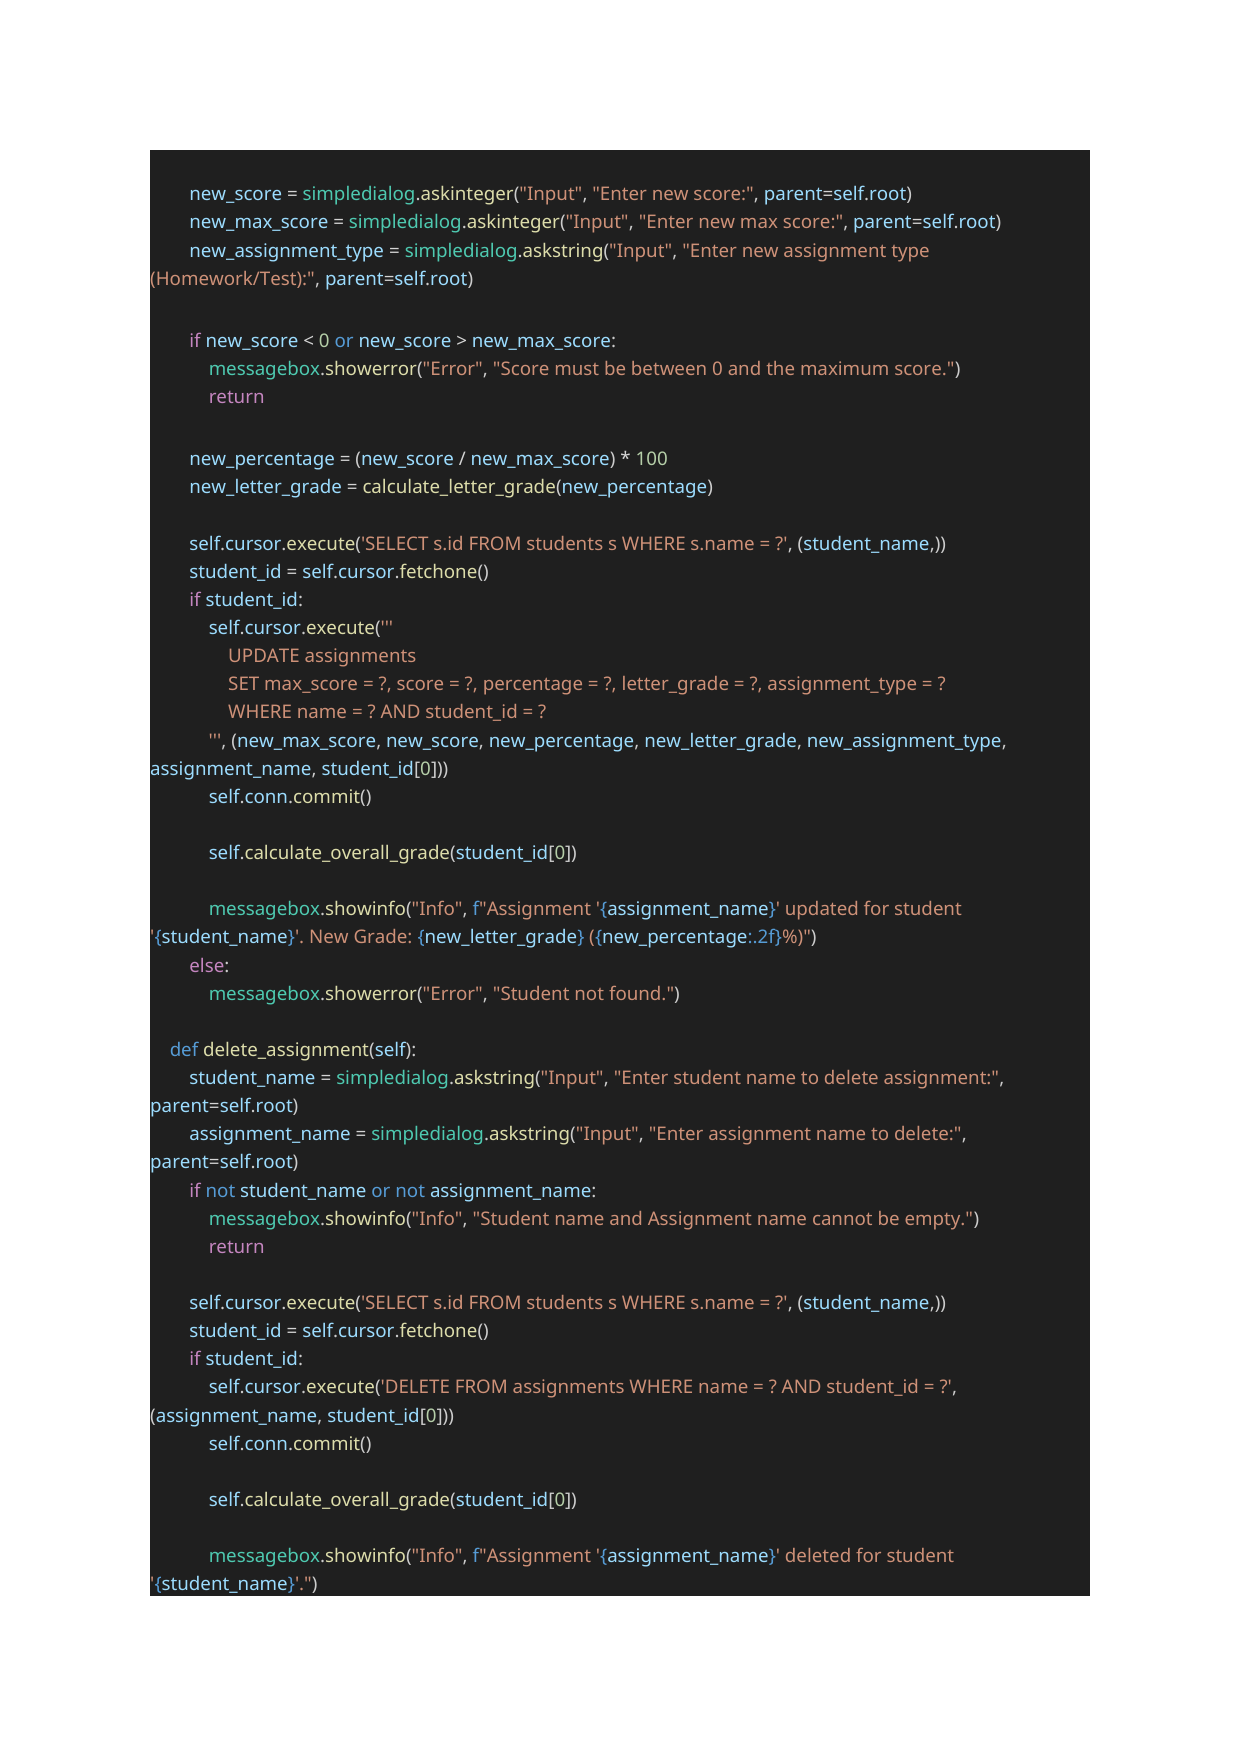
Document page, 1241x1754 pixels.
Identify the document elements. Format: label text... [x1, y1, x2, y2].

text new_assignment_type = simpledialog.askstring("Input", "Enter new assignment type (Homework/Test):", parent=self.root) [150, 234, 1090, 291]
text self.cursor.execute('DELETE FROM assignments WHERE name = ? AND student_id = ?', (assignment_name, student_id[0])) [150, 1371, 1090, 1427]
text else: [150, 949, 1090, 977]
text return [150, 381, 1090, 409]
text def delete_assignment(self): [150, 1034, 1090, 1062]
text new_letter_grade = calculate_letter_grade(new_percentage) [150, 471, 1090, 499]
text if not student_name or not assignment_name: [150, 1174, 1090, 1202]
text new_max_score = simpledialog.askinteger("Input", "Enter new max score:", parent=self.root) [150, 206, 1090, 234]
text if student_id: [150, 1343, 1090, 1371]
text self.conn.commit() [150, 1427, 1090, 1456]
text ''', (new_max_score, new_score, new_percentage, new_letter_grade, new_assignment_type, assignment_name, student_id[0])) [150, 724, 1090, 781]
text if new_score < 0 or new_score > new_max_score: [150, 325, 1090, 353]
text SET max_score = ?, score = ?, percentage = ?, letter_grade = ?, assignment_type = ? [150, 668, 1090, 696]
text student_id = self.cursor.fetchone() [150, 1315, 1090, 1343]
text self.conn.commit() [150, 781, 1090, 809]
text self.calculate_overall_grade(student_id[0]) [150, 1484, 1090, 1512]
text messagebox.showinfo("Info", f"Assignment '{assignment_name}' updated for student '{student_name}'. New Grade: {new_letter_grade} ({new_percentage:.2f}%)") [150, 893, 1090, 949]
text messagebox.showerror("Error", "Score must be between 0 and the maximum score.") [150, 353, 1090, 381]
text messagebox.showinfo("Info", "Student name and Assignment name cannot be empty.") [150, 1202, 1090, 1231]
text messagebox.showerror("Error", "Student not found.") [150, 977, 1090, 1006]
text new_percentage = (new_score / new_max_score) * 100 [150, 443, 1090, 471]
text UPDATE assignments [150, 640, 1090, 668]
text messagebox.showinfo("Info", f"Assignment '{assignment_name}' deleted for student '{student_name}'.") [150, 1540, 1090, 1596]
text self.cursor.execute('SELECT s.id FROM students s WHERE s.name = ?', (student_name,)) [150, 527, 1090, 556]
text if student_id: [150, 584, 1090, 612]
text student_name = simpledialog.askstring("Input", "Enter student name to delete assignment:", parent=self.root) [150, 1062, 1090, 1118]
text assignment_name = simpledialog.askstring("Input", "Enter assignment name to delete:", parent=self.root) [150, 1118, 1090, 1174]
text student_id = self.cursor.fetchone() [150, 556, 1090, 584]
text WHERE name = ? AND student_id = ? [150, 696, 1090, 724]
text self.cursor.execute('SELECT s.id FROM students s WHERE s.name = ?', (student_name,)) [150, 1287, 1090, 1315]
text return [150, 1231, 1090, 1259]
text new_score = simpledialog.askinteger("Input", "Enter new score:", parent=self.root) [150, 178, 1090, 206]
text self.cursor.execute(''' [150, 612, 1090, 640]
text self.calculate_overall_grade(student_id[0]) [150, 837, 1090, 865]
